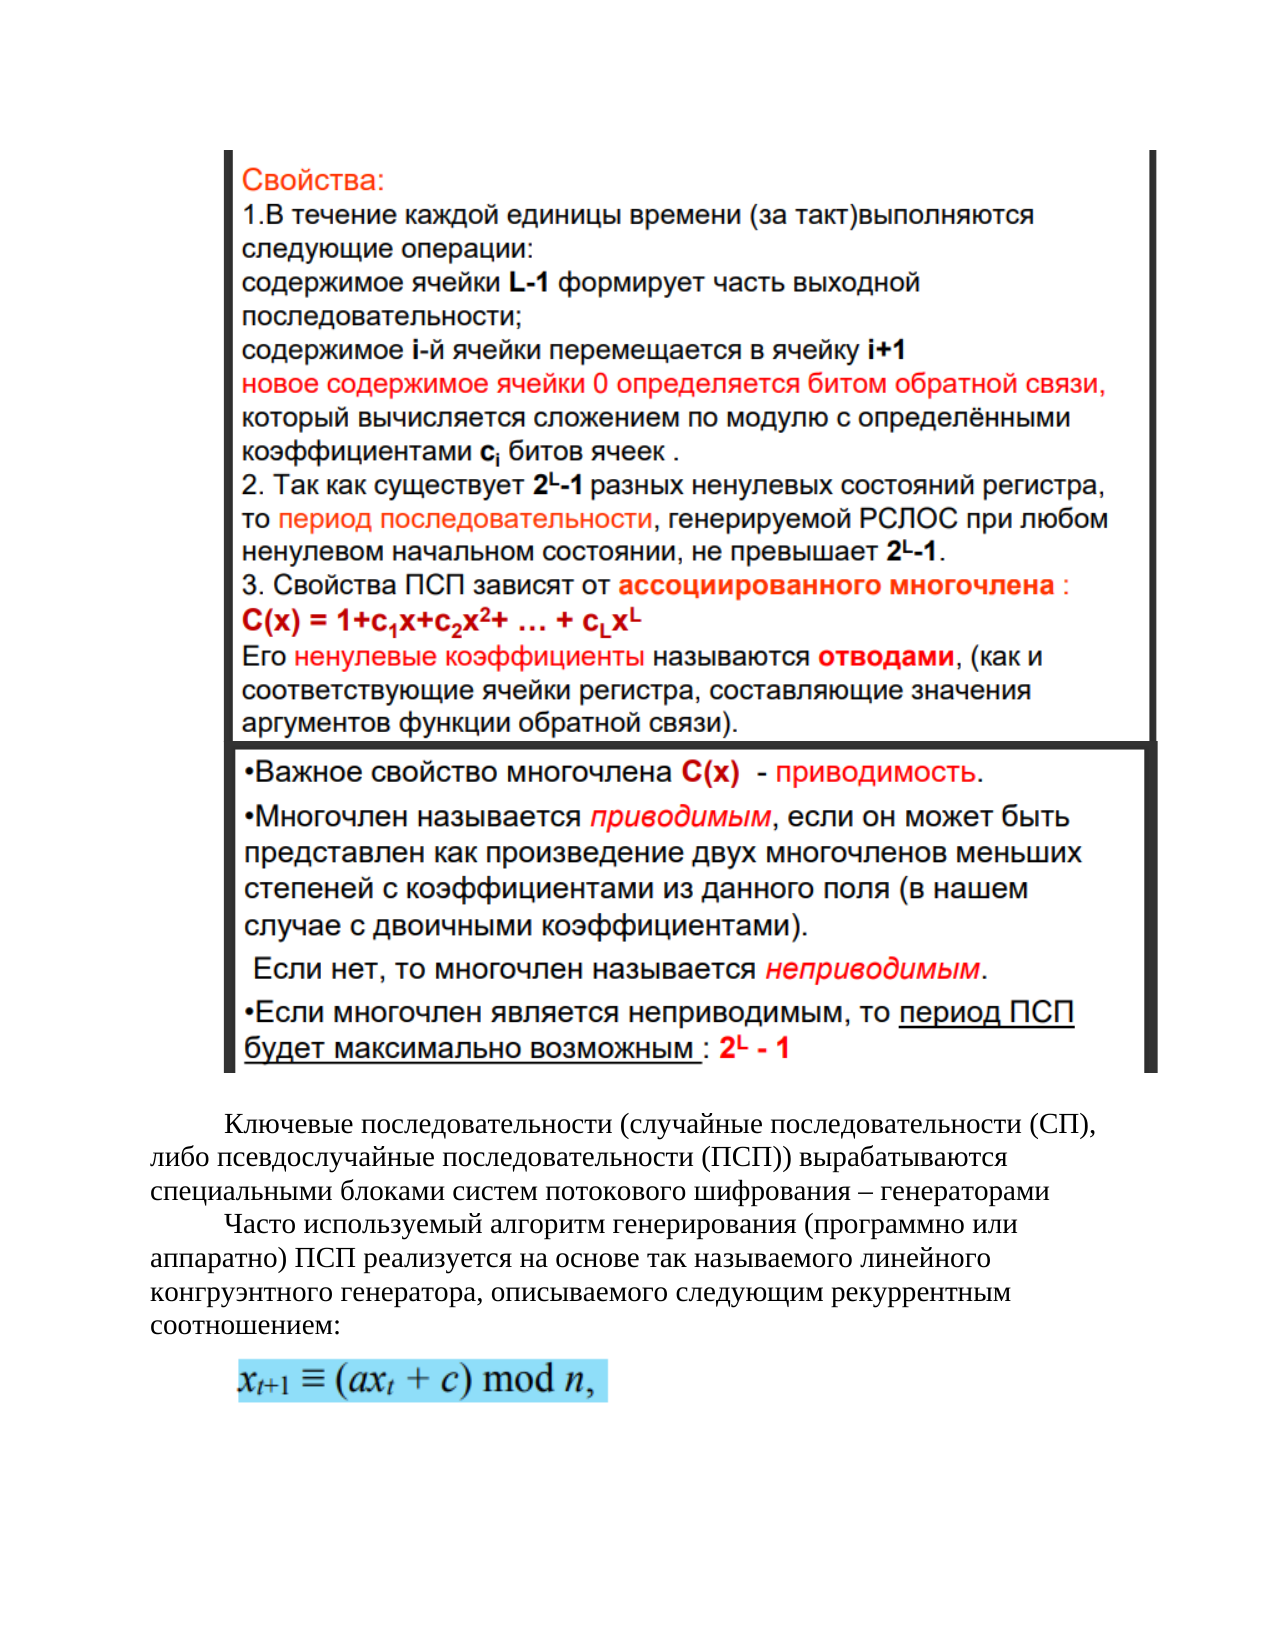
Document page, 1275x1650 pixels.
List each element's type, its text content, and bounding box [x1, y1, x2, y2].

text Часто используемый алгоритм генерирования (программно или аппаратно) ПСП реализуется на основе так называемого линейного конгруэнтного генератора, описываемого следующим рекуррентным соотношением: [150, 1207, 1125, 1341]
text Ключевые последовательности (случайные последовательности (СП), либо псевдослучайные последовательности (ПСП)) вырабатываются специальными блоками систем потокового шифрования – генераторами [150, 1106, 1125, 1207]
picture [223, 150, 1158, 1073]
picture [223, 1340, 649, 1414]
